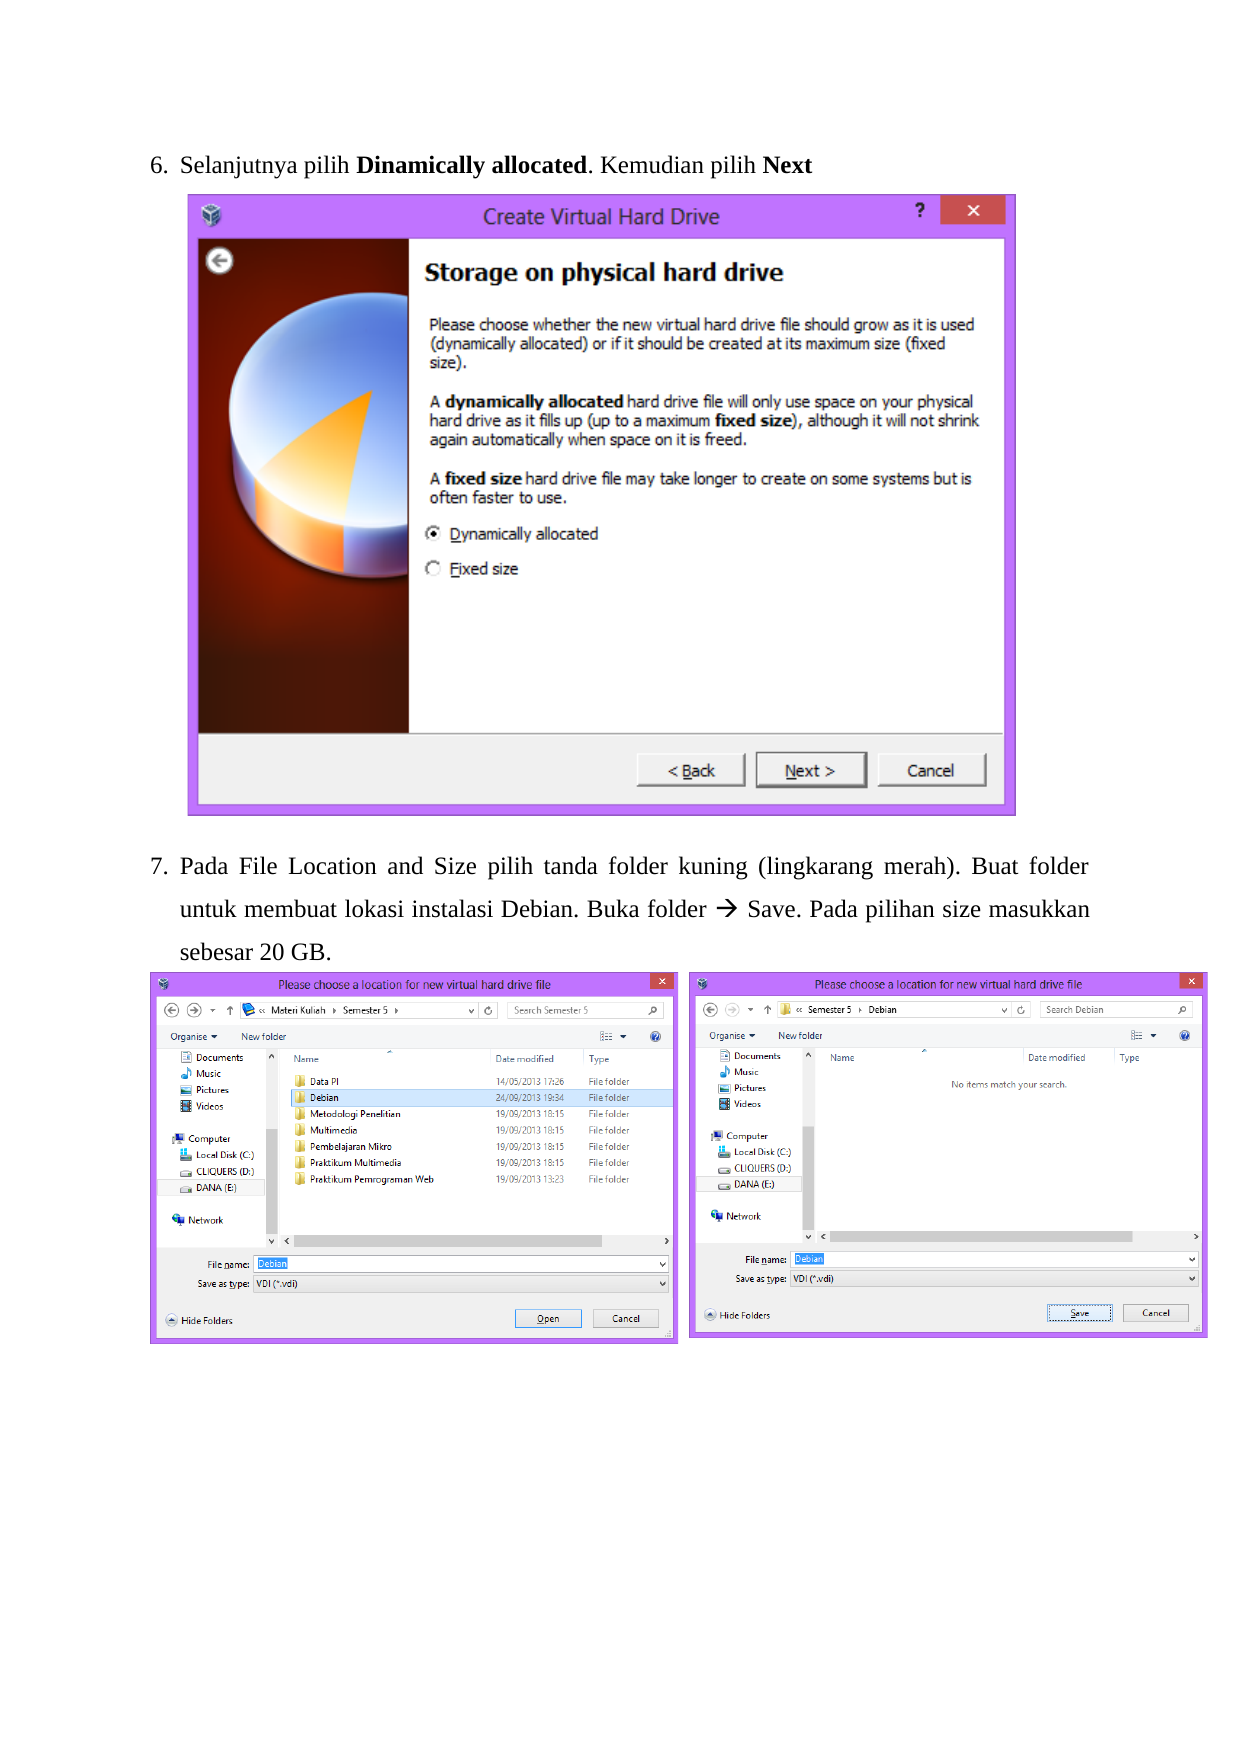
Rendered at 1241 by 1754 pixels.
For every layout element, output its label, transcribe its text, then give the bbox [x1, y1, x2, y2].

picture [689, 972, 1208, 1338]
picture [187, 194, 1016, 816]
list Pada File Location and Size pilih tanda folder kuning (lingkarang merah). Buat folder untuk membuat lokasi instalasi Debian. Buka folder Save. Pada pilihan size masukkan sebesar 20 GB. [150, 851, 1090, 966]
list Selanjutnya pilih Dinamically allocated. Kemudian pilih Next [150, 150, 1090, 179]
picture [150, 972, 679, 1344]
